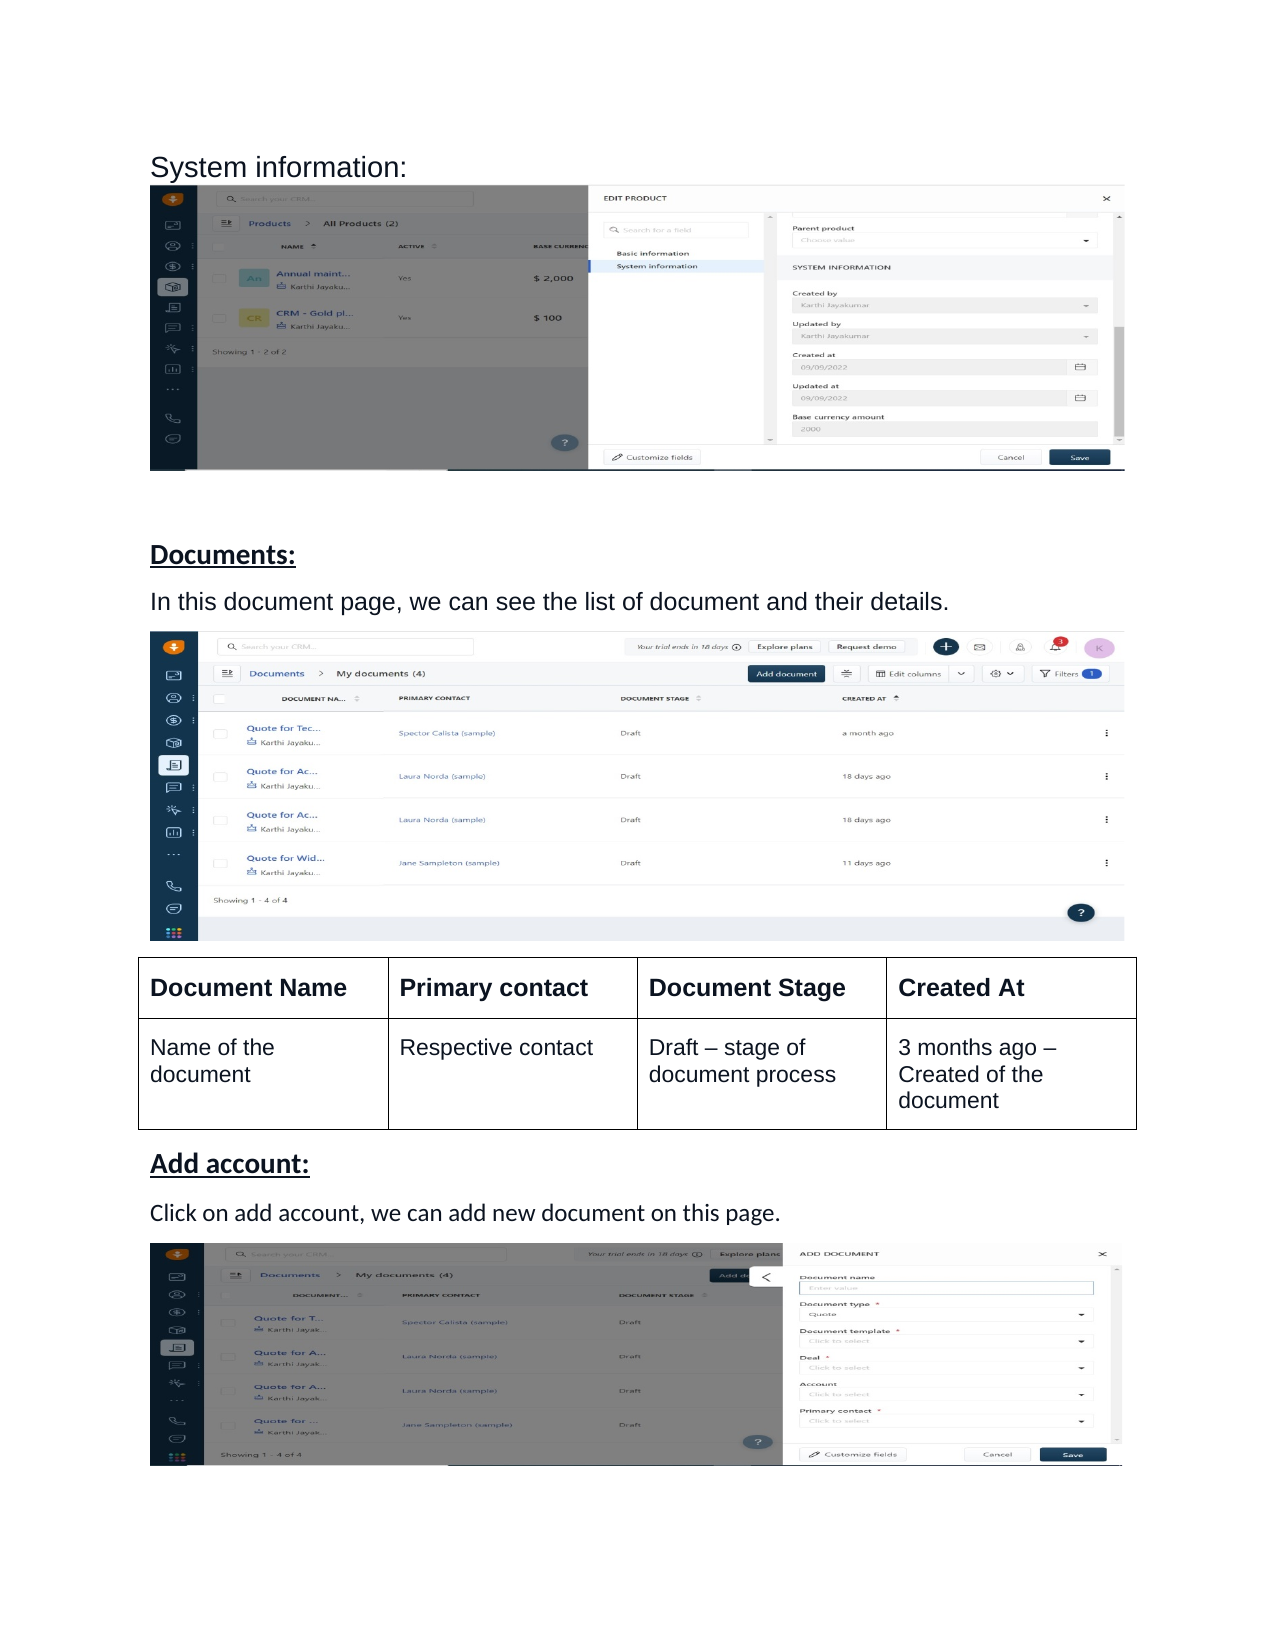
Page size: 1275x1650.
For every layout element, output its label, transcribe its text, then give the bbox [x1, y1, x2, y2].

table_cell Respective contact [389, 1019, 637, 1129]
table_header Primary contact [389, 958, 637, 1018]
table_header Created At [887, 958, 1136, 1018]
picture [150, 631, 1125, 941]
table_header Document Name [139, 958, 388, 1018]
subtitle Documents: [150, 536, 1125, 571]
table_header Document Stage [638, 958, 886, 1018]
subtitle System information: [150, 150, 1125, 183]
picture [150, 1243, 1123, 1466]
table_cell Draft – stage of document process [638, 1019, 886, 1129]
subtitle Click on add account, we can add new document on this page. [150, 1197, 1125, 1227]
subtitle In this document page, we can see the list of document and their details. [150, 587, 1125, 616]
subtitle Add account: [150, 1146, 1125, 1181]
table_cell Name of the document [139, 1019, 388, 1129]
table_cell 3 months ago – Created of the document [887, 1019, 1136, 1129]
picture [150, 183, 1125, 471]
